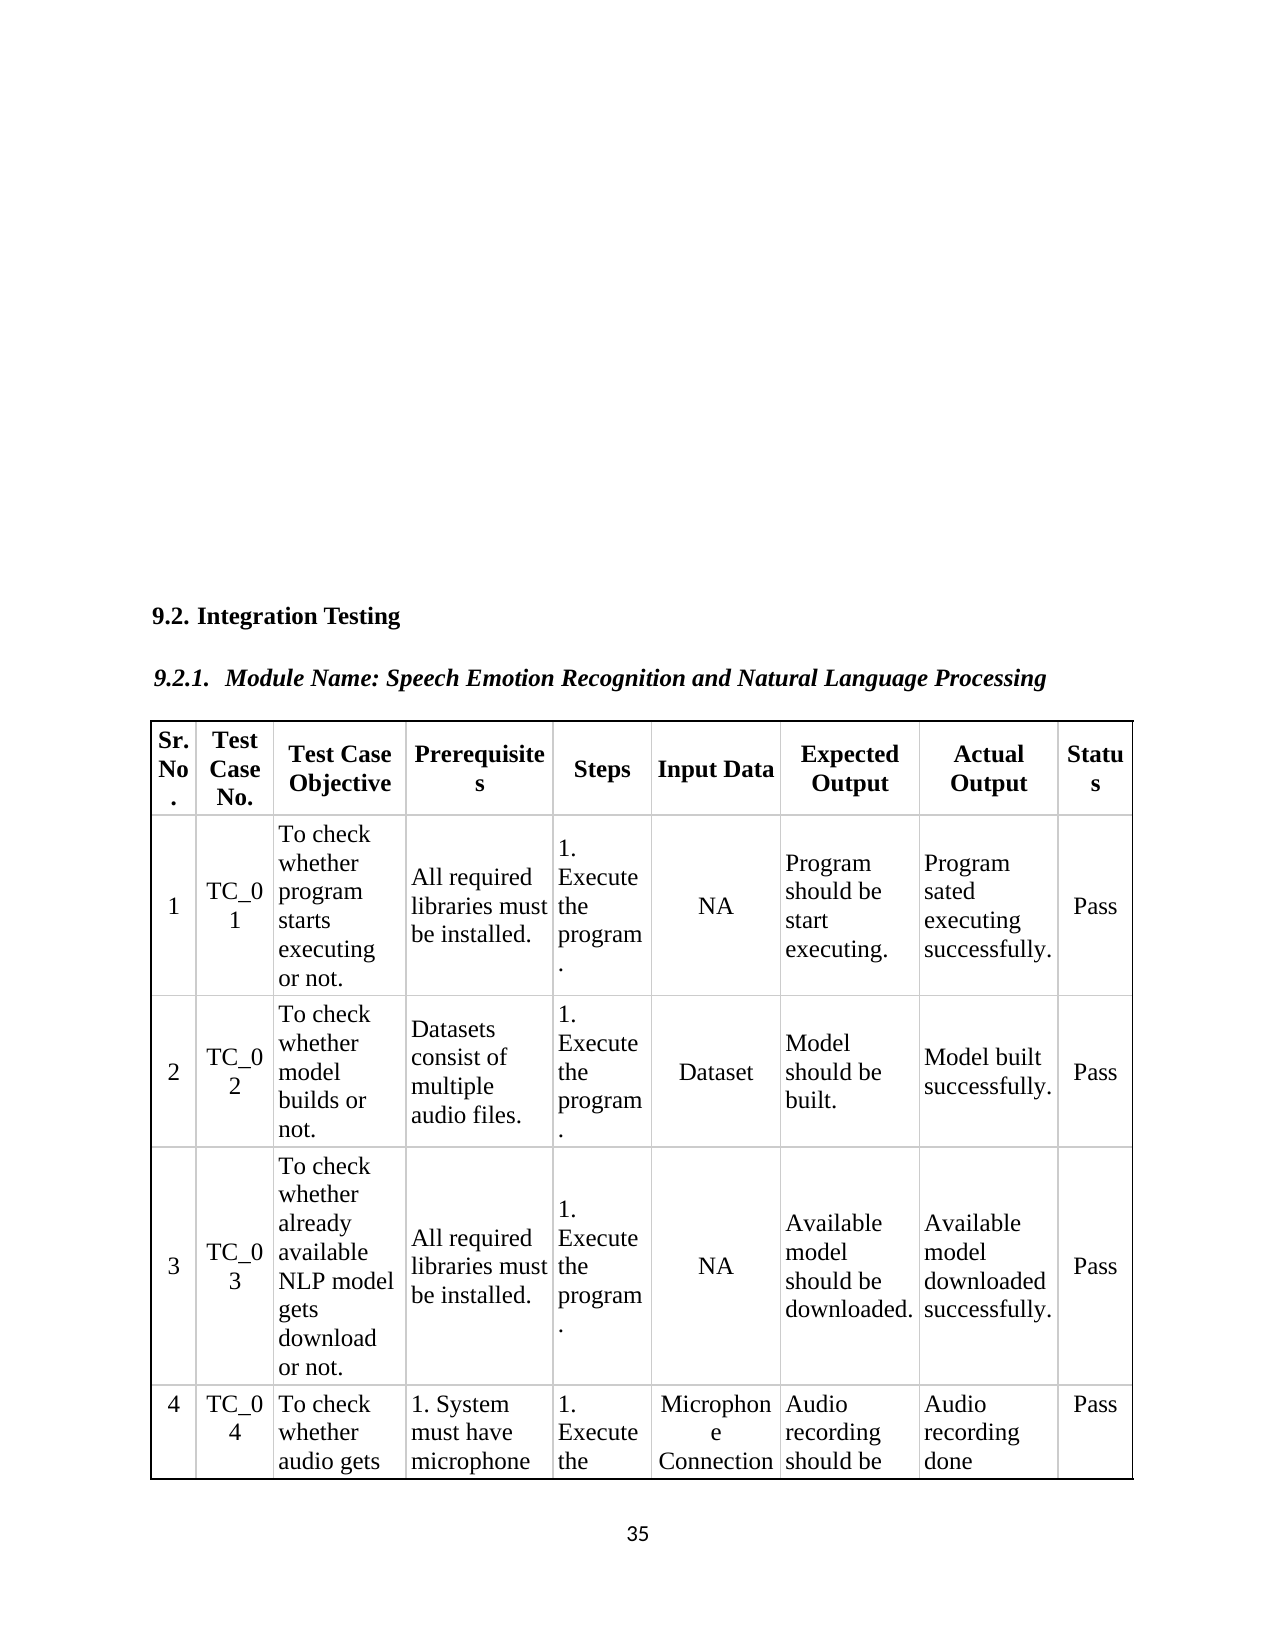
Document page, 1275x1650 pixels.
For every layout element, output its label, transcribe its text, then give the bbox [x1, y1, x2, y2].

table_cell Pass [1059, 996, 1132, 1146]
table_cell 2 [152, 996, 195, 1146]
table_header Sr. No. [152, 722, 195, 814]
table_cell 1. Execute the program. [554, 1148, 651, 1384]
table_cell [920, 1386, 1057, 1478]
table_cell Datasets consist of multiple audio files. [407, 996, 552, 1146]
table_cell 1 [152, 816, 195, 994]
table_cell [274, 1386, 405, 1478]
table_cell NA [652, 816, 780, 994]
table_header Expected Output [781, 722, 919, 814]
table_cell Model should be built. [781, 996, 919, 1146]
table_cell All required libraries must be installed. [407, 816, 552, 994]
table_cell 1. Execute the program. [554, 996, 651, 1146]
table_cell TC_03 [197, 1148, 273, 1384]
table_header Test Case No. [197, 722, 273, 814]
table_cell 1. Execute the program. [554, 816, 651, 994]
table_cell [407, 1386, 552, 1478]
table_cell Pass [1059, 1386, 1132, 1478]
table_cell To check whether model builds or not. [274, 996, 405, 1146]
table_header Actual Output [920, 722, 1057, 814]
table_cell NA [652, 1148, 780, 1384]
table_cell 4 [152, 1386, 195, 1478]
subtitle Integration Testing [152, 601, 1125, 630]
table_cell To check whether program starts executing or not. [274, 816, 405, 994]
table_cell Model built successfully. [920, 996, 1057, 1146]
table_header Test Case Objective [274, 722, 405, 814]
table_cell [652, 1386, 780, 1478]
table_cell TC_02 [197, 996, 273, 1146]
table_header Steps [554, 722, 651, 814]
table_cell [781, 1386, 919, 1478]
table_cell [554, 1386, 651, 1478]
table_cell Available model should be downloaded. [781, 1148, 919, 1384]
table_cell Dataset [652, 996, 780, 1146]
table_cell To check whether already available NLP model gets download or not. [274, 1148, 405, 1384]
table_cell Pass [1059, 1148, 1132, 1384]
table_header Input Data [652, 722, 780, 814]
table_cell Program sated executing successfully. [920, 816, 1057, 994]
subtitle Module Name: Speech Emotion Recognition and Natural Language Processing [154, 663, 1125, 691]
table_cell TC_04 [197, 1386, 273, 1478]
table_header Status [1059, 722, 1132, 814]
table_cell Program should be start executing. [781, 816, 919, 994]
table_cell Pass [1059, 816, 1132, 994]
table_cell TC_01 [197, 816, 273, 994]
table_cell 3 [152, 1148, 195, 1384]
table_cell Available model downloaded successfully. [920, 1148, 1057, 1384]
table_cell All required libraries must be installed. [407, 1148, 552, 1384]
table_header Prerequisites [407, 722, 552, 814]
